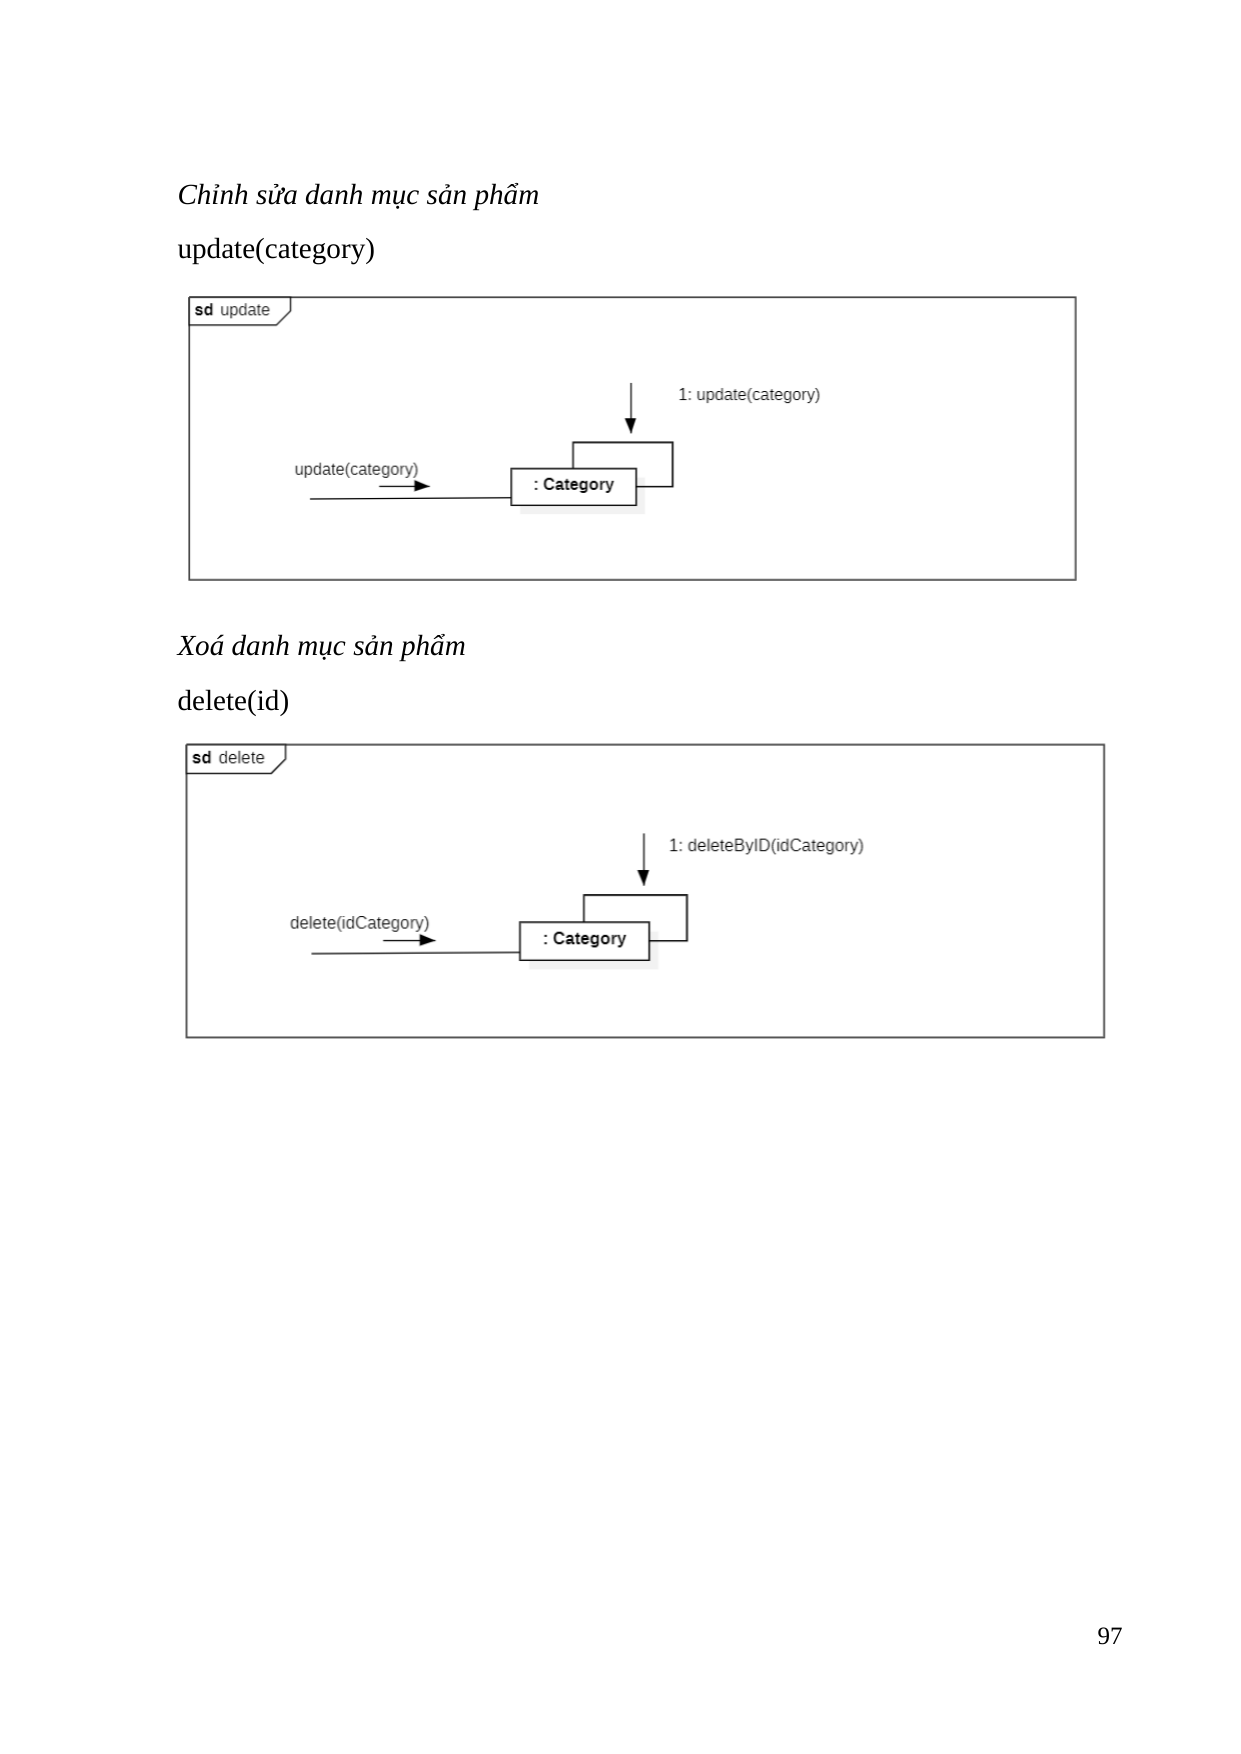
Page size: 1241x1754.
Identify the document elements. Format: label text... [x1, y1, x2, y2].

picture [177, 733, 1123, 1052]
picture [177, 282, 1123, 610]
subtitle Chỉnh sửa danh mục sản phẩm [177, 177, 1122, 211]
subtitle delete(id) [177, 683, 1122, 716]
subtitle update(category) [177, 232, 1122, 265]
subtitle Xoá danh mục sản phẩm [177, 628, 1122, 662]
